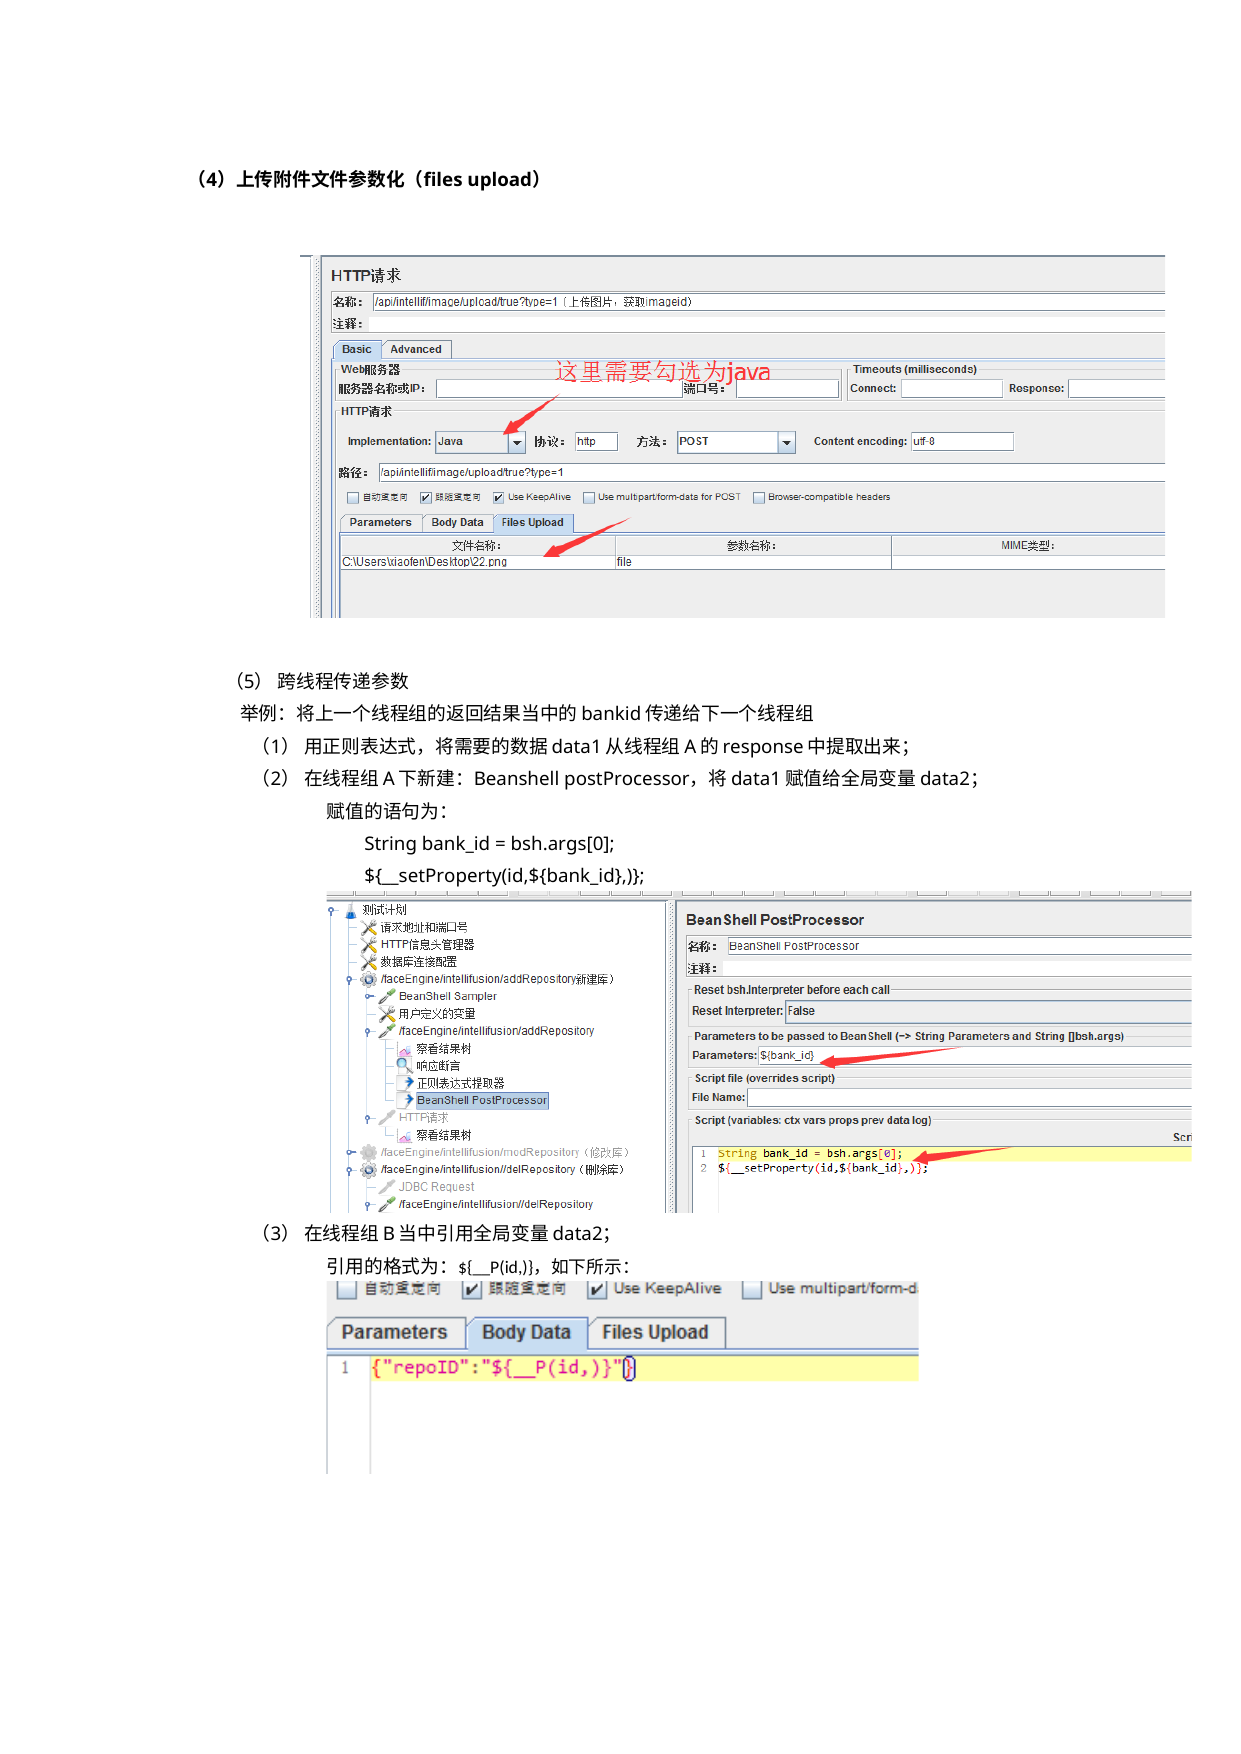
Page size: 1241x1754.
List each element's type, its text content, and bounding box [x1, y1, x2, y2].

list 赋值的语句为： [327, 794, 1053, 826]
picture [300, 255, 1166, 618]
list 引用的格式为：${__P(id,)}，如下所示： [327, 1249, 1053, 1281]
list 在线程组B当中引用全局变量data2； [252, 1216, 1053, 1249]
subtitle （4）上传附件文件参数化（files upload） [187, 162, 1053, 194]
list String bank_id = bsh.args[0]; [327, 826, 1053, 859]
list 在线程组A下新建：Beanshell postProcessor，将data1赋值给全局变量data2； [252, 761, 1053, 794]
list 跨线程传递参数 [225, 664, 1053, 696]
list 用正则表达式，将需要的数据data1从线程组A的response中提取出来； [252, 729, 1053, 761]
list ${__setProperty(id,${bank_id},)}; [327, 859, 1053, 891]
text 举例：将上一个线程组的返回结果当中的bankid传递给下一个线程组 [225, 696, 1053, 729]
picture [326, 891, 1192, 1213]
picture [326, 1281, 919, 1474]
